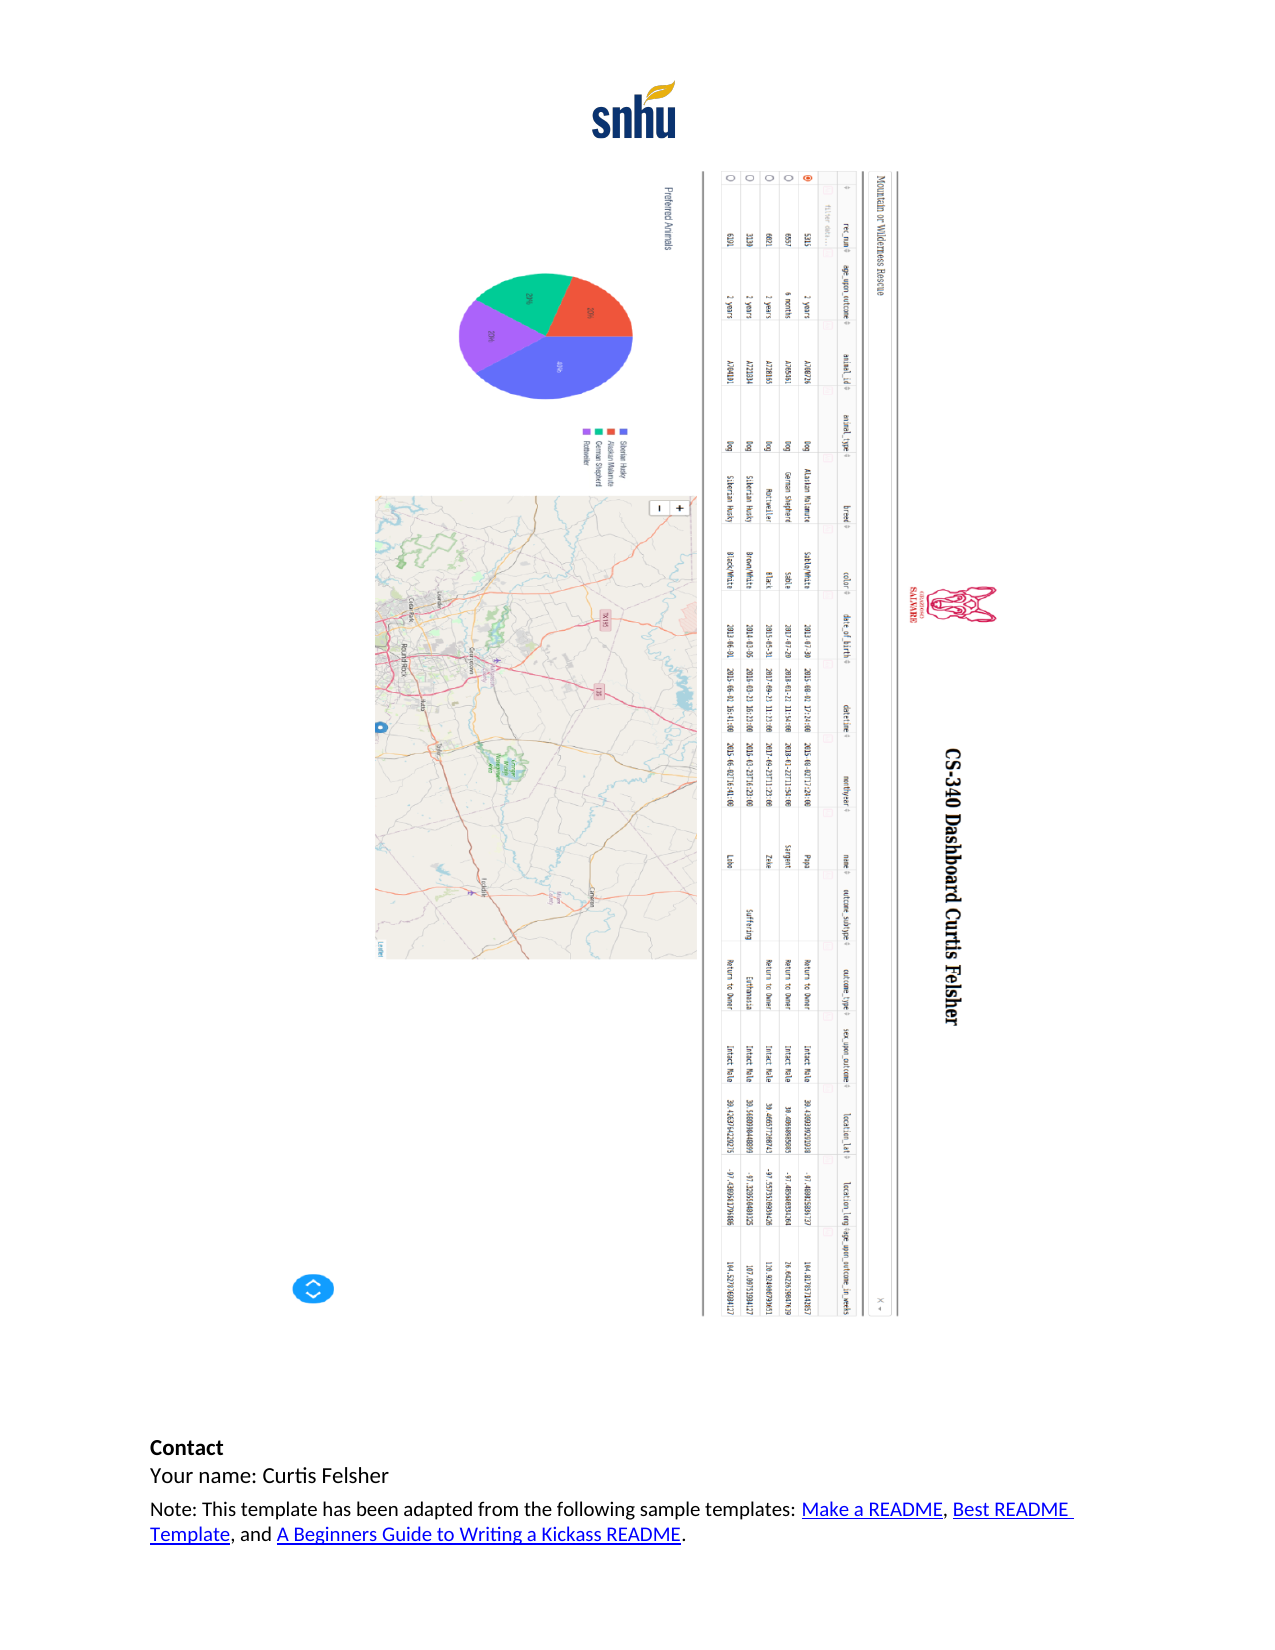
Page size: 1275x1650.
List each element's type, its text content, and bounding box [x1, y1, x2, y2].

subtitle Contact [150, 1433, 1125, 1461]
picture [573, 75, 702, 147]
picture [273, 169, 1007, 1318]
text Your name: Curtis Felsher [150, 1461, 1125, 1489]
